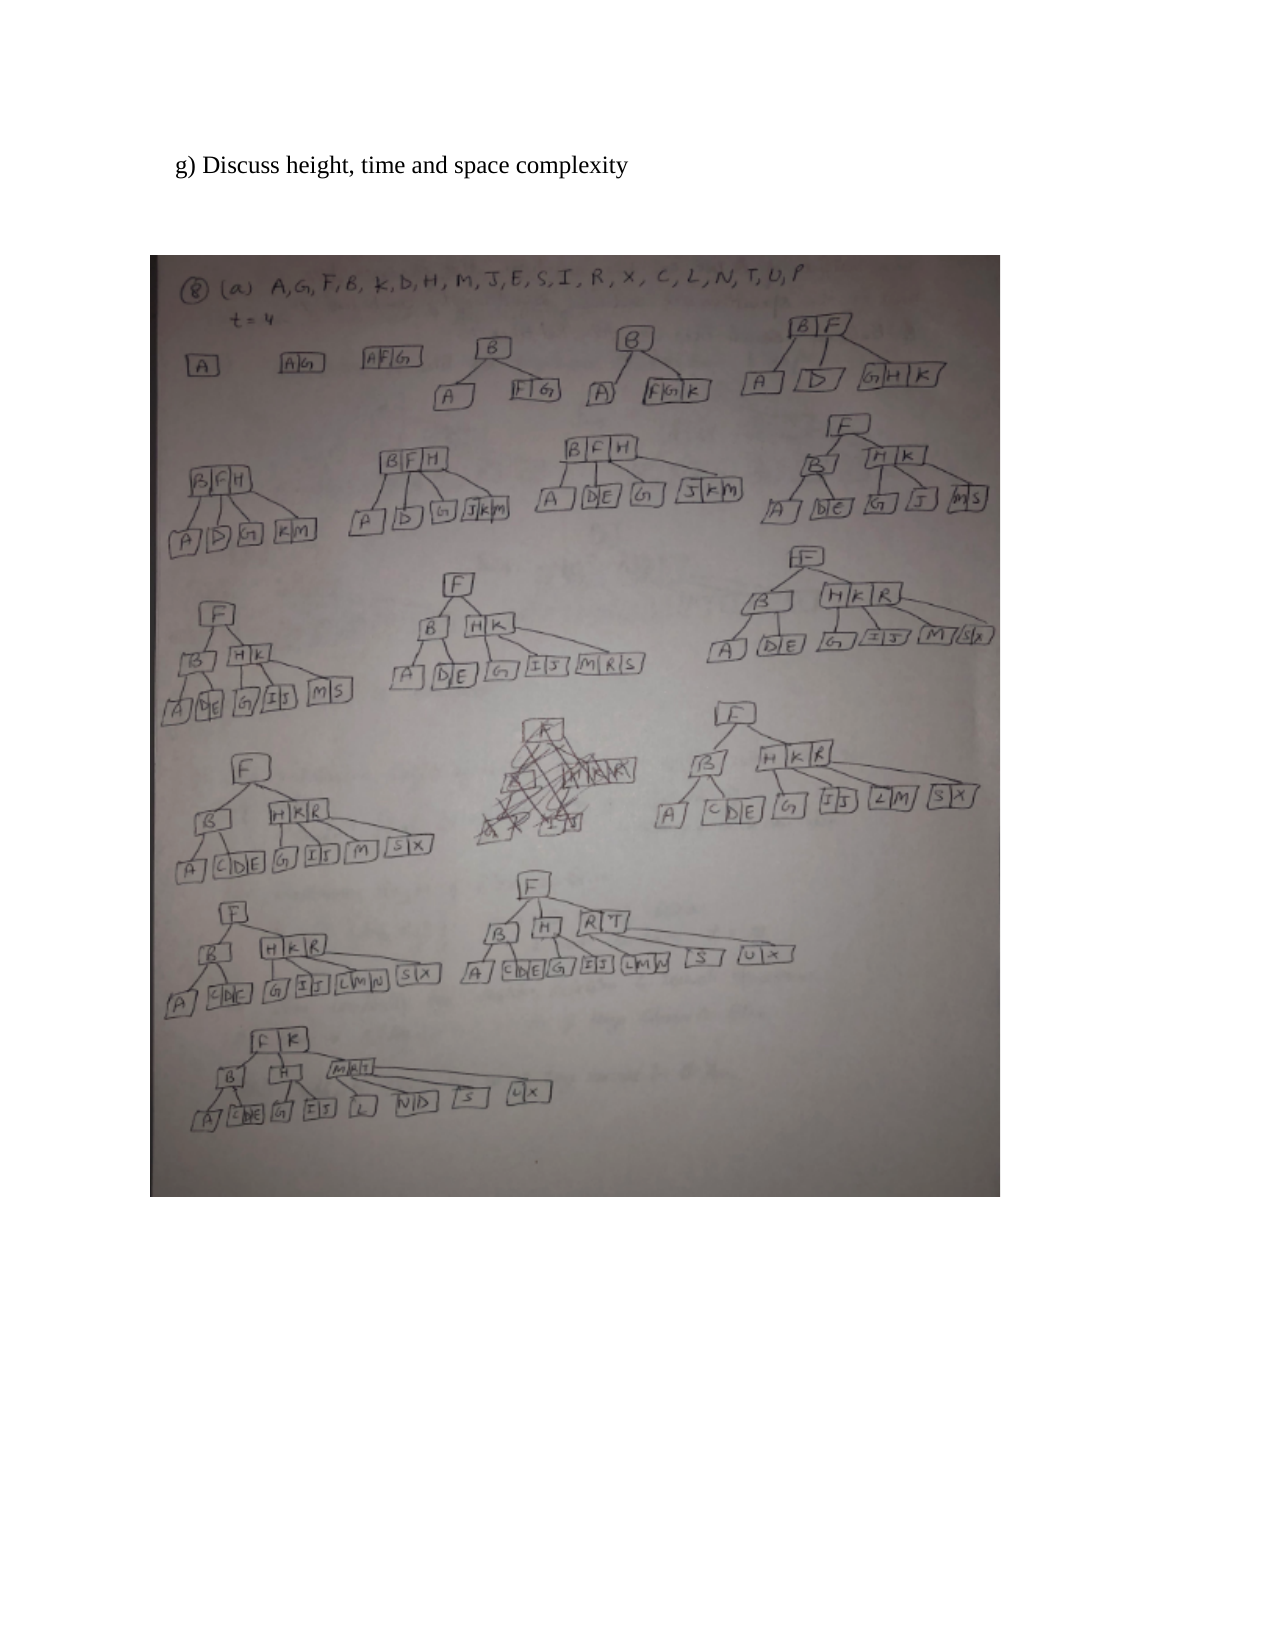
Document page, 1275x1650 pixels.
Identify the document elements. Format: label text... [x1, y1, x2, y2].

text g) Discuss height, time and space complexity [150, 150, 1125, 179]
picture [150, 255, 1001, 1197]
